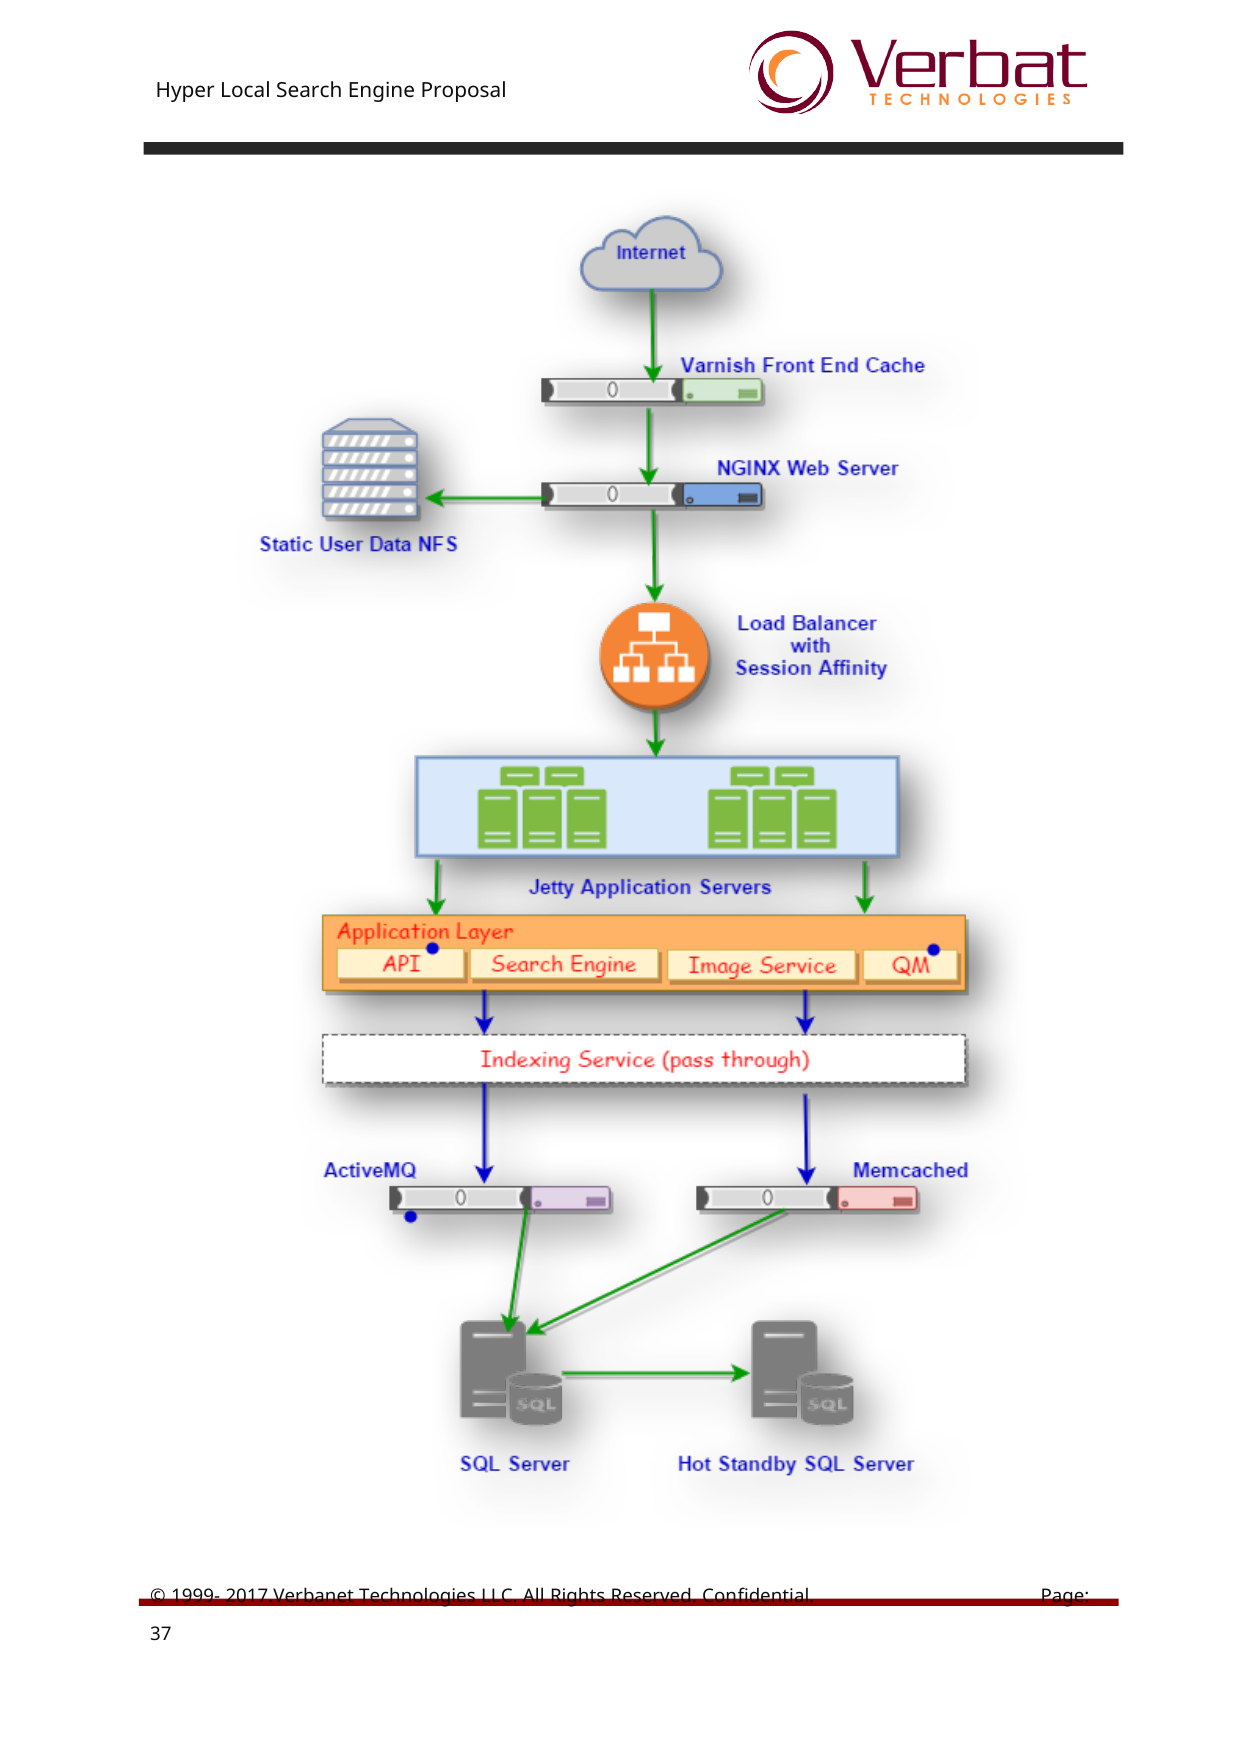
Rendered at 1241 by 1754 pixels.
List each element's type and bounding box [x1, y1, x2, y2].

picture [216, 213, 977, 1483]
picture [745, 26, 1089, 114]
